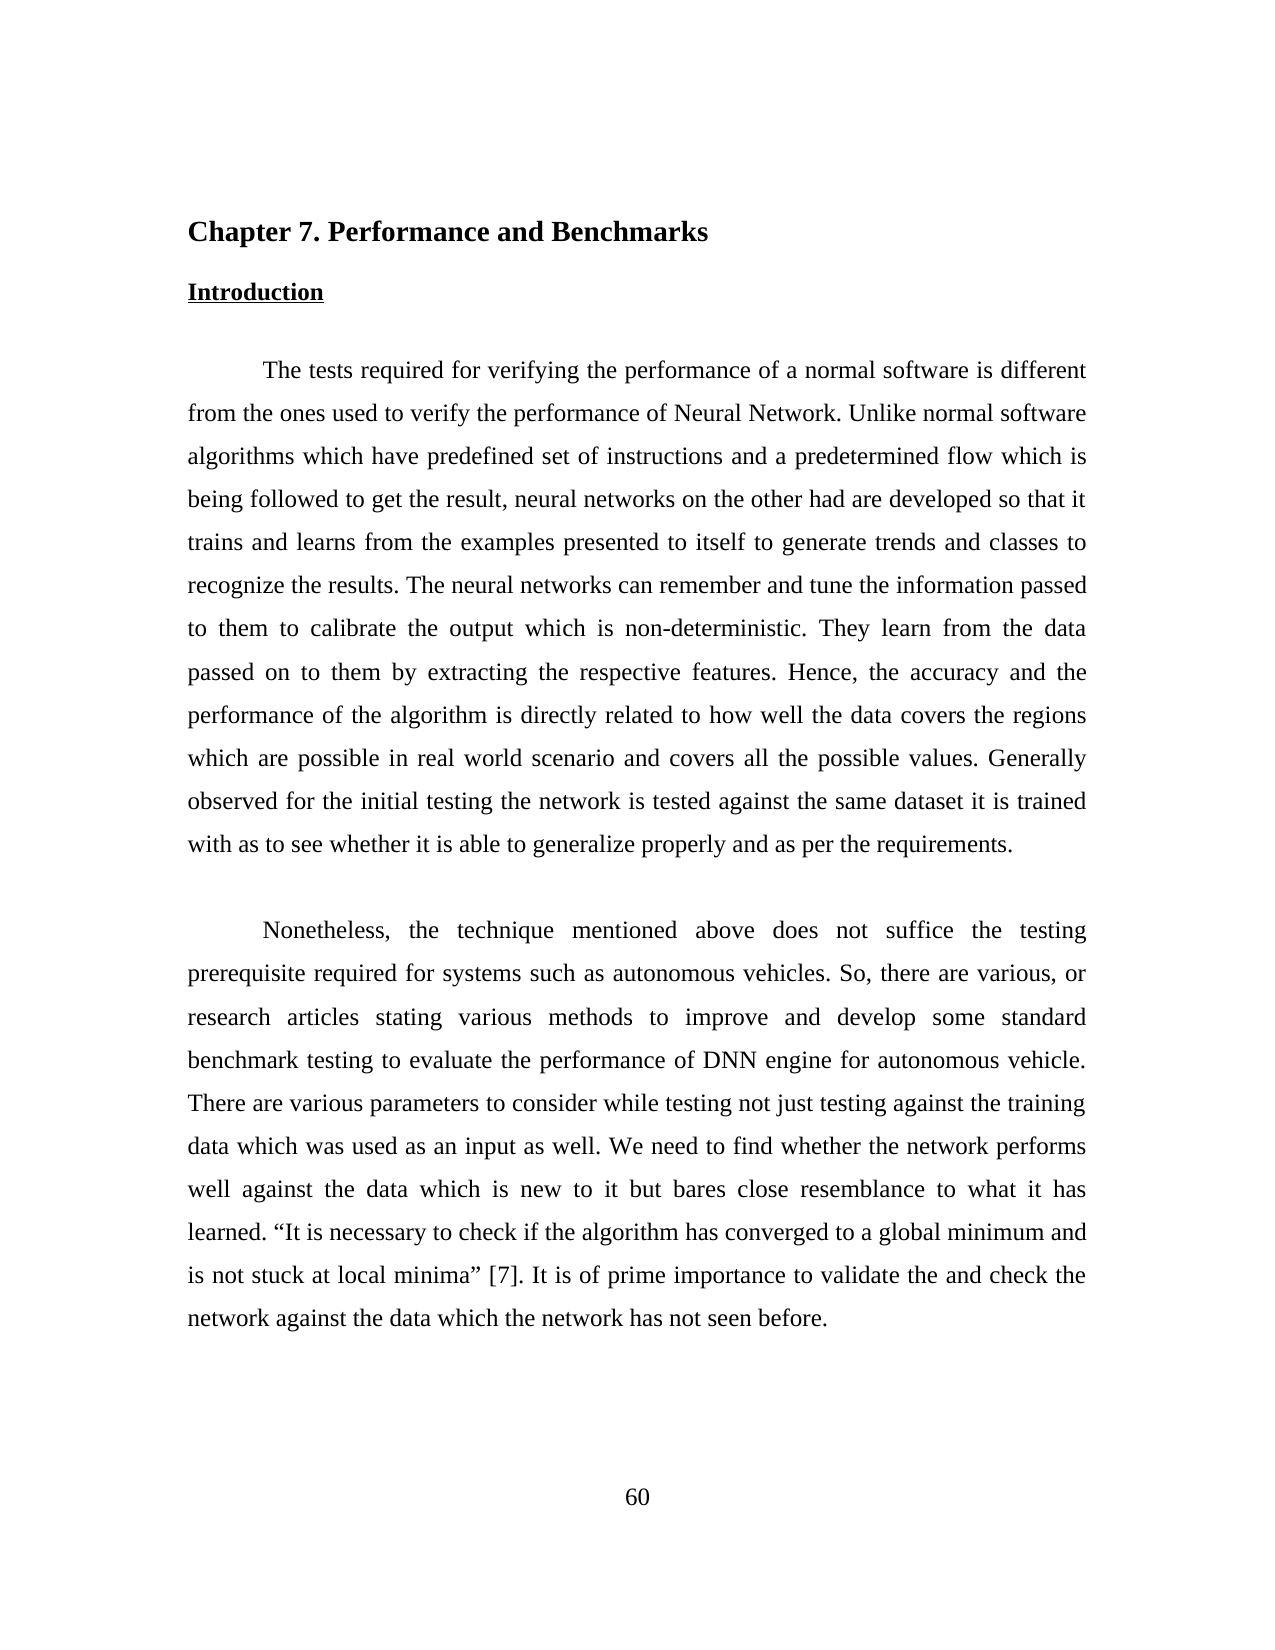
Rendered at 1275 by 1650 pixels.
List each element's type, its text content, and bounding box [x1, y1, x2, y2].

text Nonetheless, the technique mentioned above does not suffice the testing prerequisite required for systems such as autonomous vehicles. So, there are various, or research articles stating various methods to improve and develop some standard benchmark testing to evaluate the performance of DNN engine for autonomous vehicle. There are various parameters to consider while testing not just testing against the training data which was used as an input as well. We need to find whether the network performs well against the data which is new to it but bares close resemblance to what it has learned. “It is necessary to check if the algorithm has converged to a global minimum and is not stuck at local minima” [7]. It is of prime importance to validate the and check the network against the data which the network has not seen before. [187, 915, 1087, 1332]
subtitle Introduction [187, 253, 1087, 312]
subtitle Performance and Benchmarks [187, 195, 1087, 253]
text The tests required for verifying the performance of a normal software is different from the ones used to verify the performance of Neural Network. Unlike normal software algorithms which have predefined set of instructions and a predetermined flow which is being followed to get the result, neural networks on the other had are developed so that it trains and learns from the examples presented to itself to generate trends and classes to recognize the results. The neural networks can remember and tune the information passed to them to calibrate the output which is non-deterministic. They learn from the data passed on to them by extracting the respective features. Hence, the accuracy and the performance of the algorithm is directly related to how well the data covers the regions which are possible in real world scenario and covers all the possible values. Generally observed for the initial testing the network is tested against the same dataset it is trained with as to see whether it is able to generalize properly and as per the requirements. [187, 355, 1087, 858]
